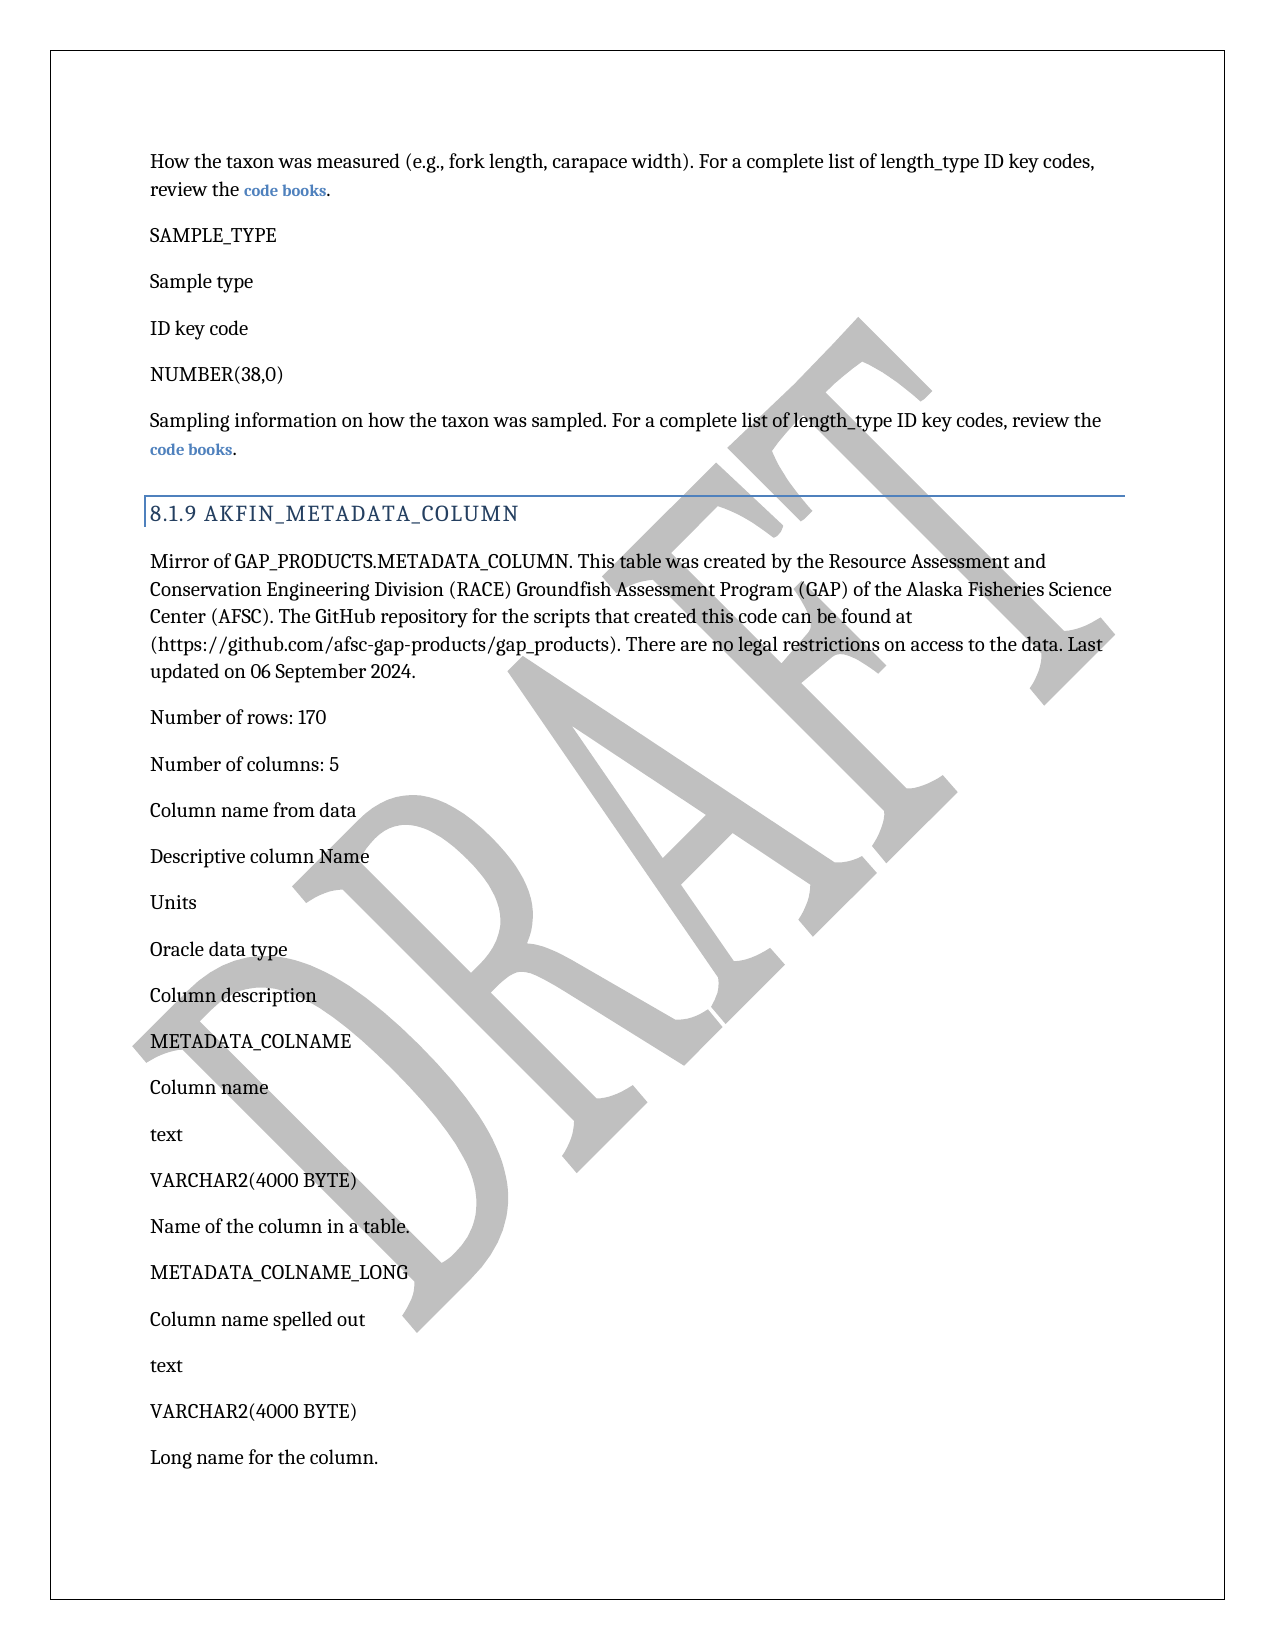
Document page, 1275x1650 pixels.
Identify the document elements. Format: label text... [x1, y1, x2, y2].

text text [150, 1122, 1125, 1146]
text Number of rows: 170 [150, 706, 1125, 730]
text Mirror of GAP_PRODUCTS.METADATA_COLUMN. This table was created by the Resource Assessment and Conservation Engineering Division (RACE) Groundfish Assessment Program (GAP) of the Alaska Fisheries Science Center (AFSC). The GitHub repository for the scripts that created this code can be found at (https://github.com/afsc-gap-products/gap_products). There are no legal restrictions on access to the data. Last updated on 06 September 2024. [150, 550, 1125, 684]
text ID key code [150, 316, 1125, 340]
text Name of the column in a table. [150, 1215, 1125, 1239]
text Long name for the column. [150, 1446, 1125, 1470]
text METADATA_COLNAME_LONG [150, 1261, 1125, 1285]
text SAMPLE_TYPE [150, 224, 1125, 248]
text Column description [150, 983, 1125, 1007]
subtitle 8.1.9 AKFIN_METADATA_COLUMN [146, 497, 1125, 527]
text Column name spelled out [150, 1307, 1125, 1331]
text VARCHAR2(4000 BYTE) [150, 1168, 1125, 1192]
text Column name [150, 1076, 1125, 1100]
text Oracle data type [150, 937, 1125, 961]
text Column name from data [150, 798, 1125, 822]
text Units [150, 891, 1125, 915]
text Sampling information on how the taxon was sampled. For a complete list of length_type ID key codes, review the code books. [150, 409, 1125, 460]
text NUMBER(38,0) [150, 362, 1125, 386]
text text [150, 1353, 1125, 1377]
text How the taxon was measured (e.g., fork length, carapace width). For a complete list of length_type ID key codes, review the code books. [150, 150, 1125, 201]
text METADATA_COLNAME [150, 1030, 1125, 1054]
text VARCHAR2(4000 BYTE) [150, 1400, 1125, 1424]
text Number of columns: 5 [150, 752, 1125, 776]
text Sample type [150, 270, 1125, 294]
text Descriptive column Name [150, 845, 1125, 869]
